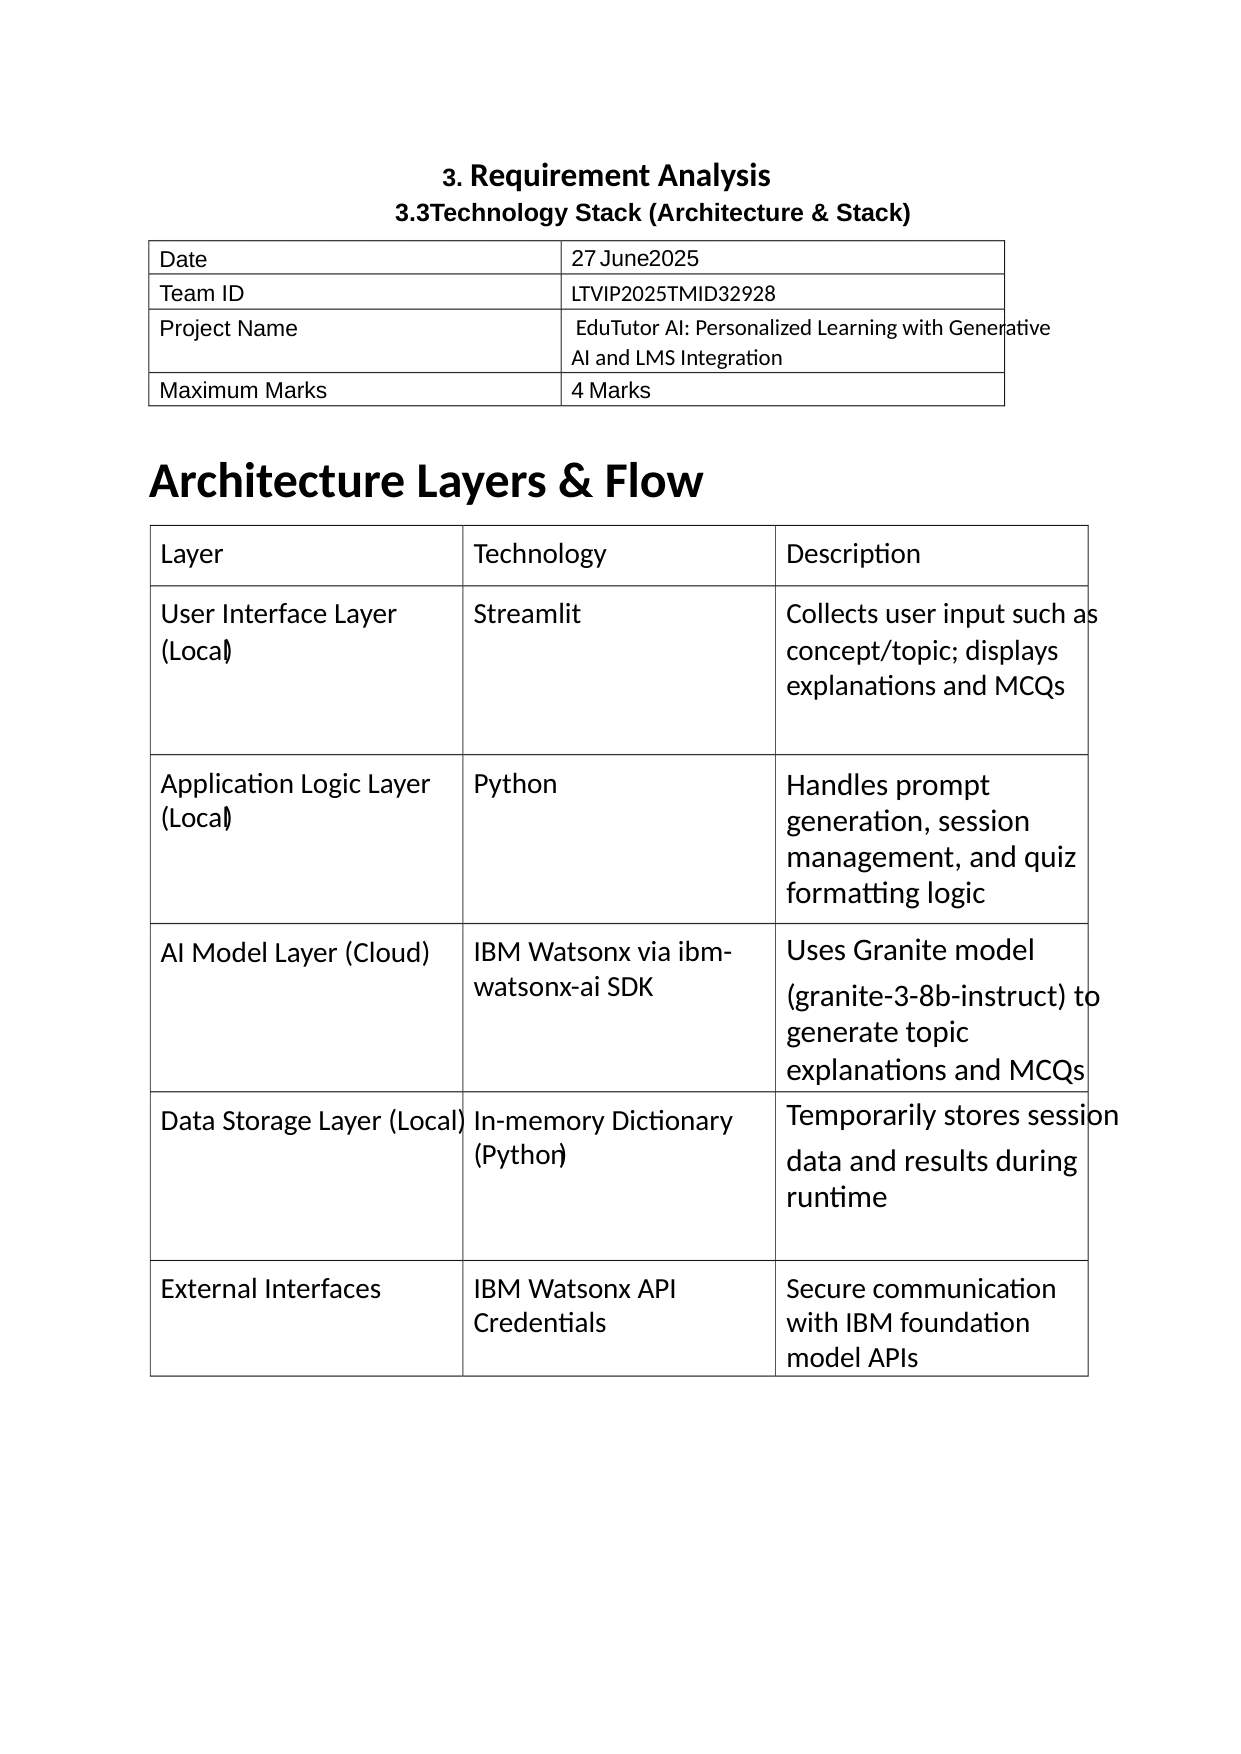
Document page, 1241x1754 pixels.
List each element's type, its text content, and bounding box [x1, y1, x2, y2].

text 3. Requirement Analysis [442, 154, 1109, 195]
subtitle Architecture Layers & Flow [149, 448, 1109, 509]
text 3.3Technology Stack (Architecture & Stack) [149, 198, 911, 227]
picture [1090, 1112, 1098, 1123]
picture [139, 229, 1014, 417]
picture [140, 514, 1098, 1387]
picture [1088, 993, 1097, 1004]
